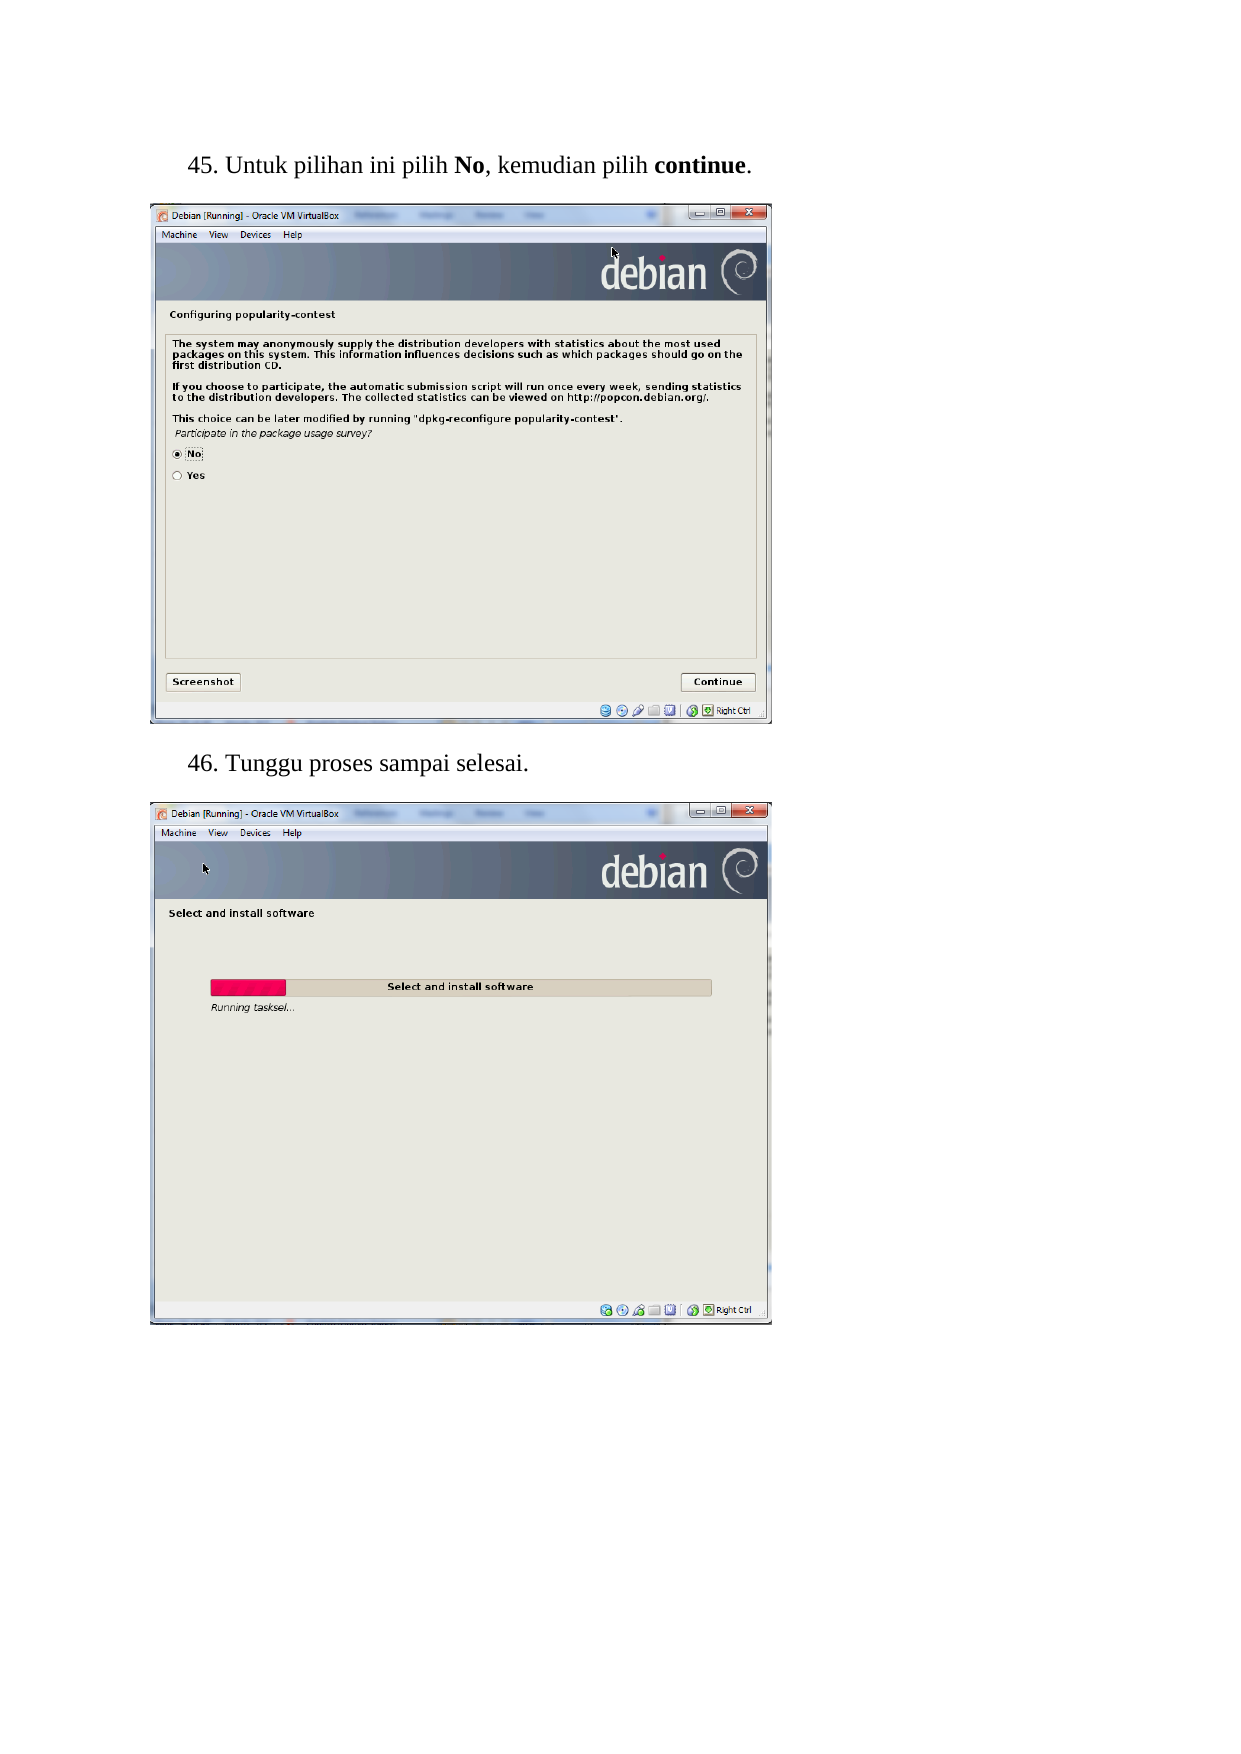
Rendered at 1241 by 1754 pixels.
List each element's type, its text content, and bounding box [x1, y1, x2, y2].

picture [150, 802, 772, 1325]
list Tunggu proses sampai selesai. [187, 748, 1090, 777]
list Untuk pilihan ini pilih No, kemudian pilih continue. [187, 150, 1090, 179]
picture [150, 203, 772, 724]
